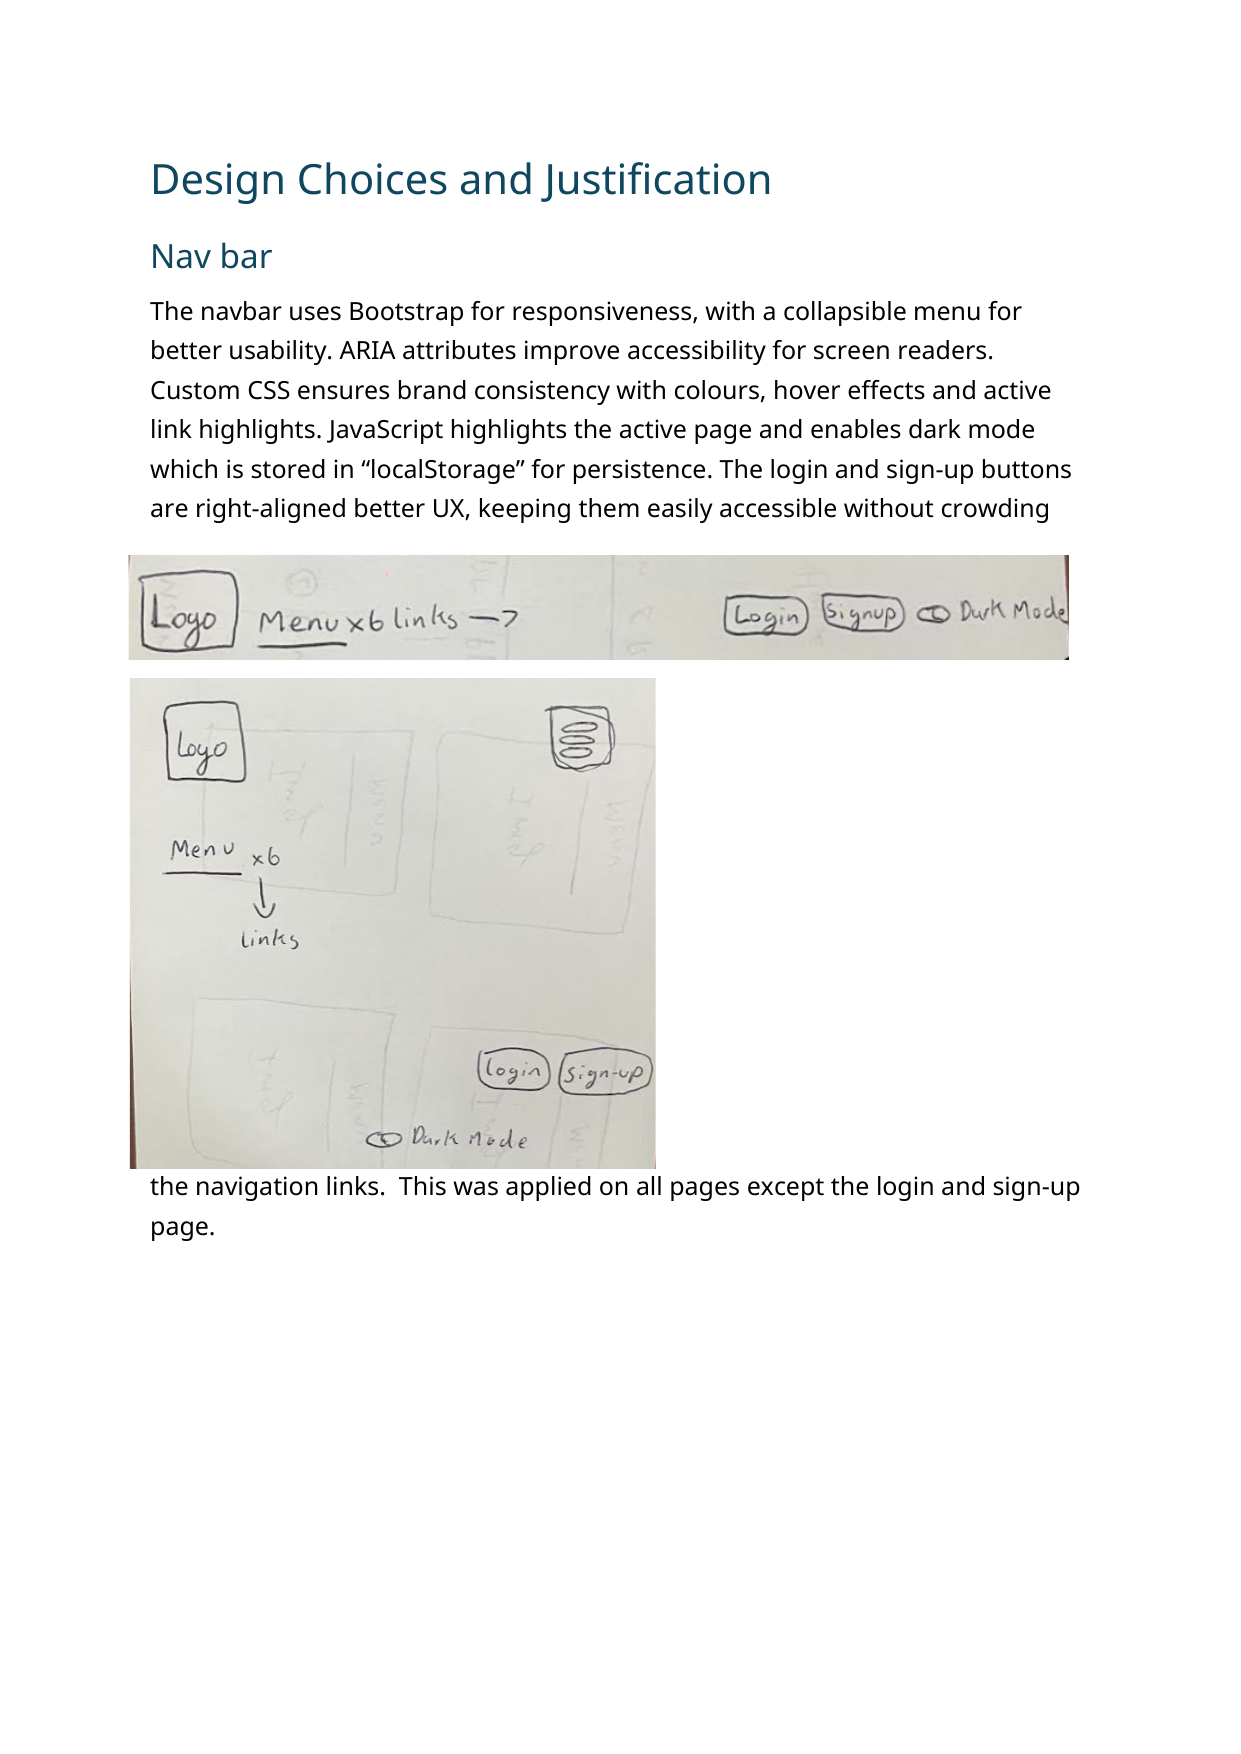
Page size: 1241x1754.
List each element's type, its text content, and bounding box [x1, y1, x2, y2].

subtitle Design Choices and Justification [150, 150, 1090, 207]
picture [129, 678, 656, 1169]
subtitle Nav bar [150, 232, 1090, 278]
picture [128, 555, 1069, 660]
